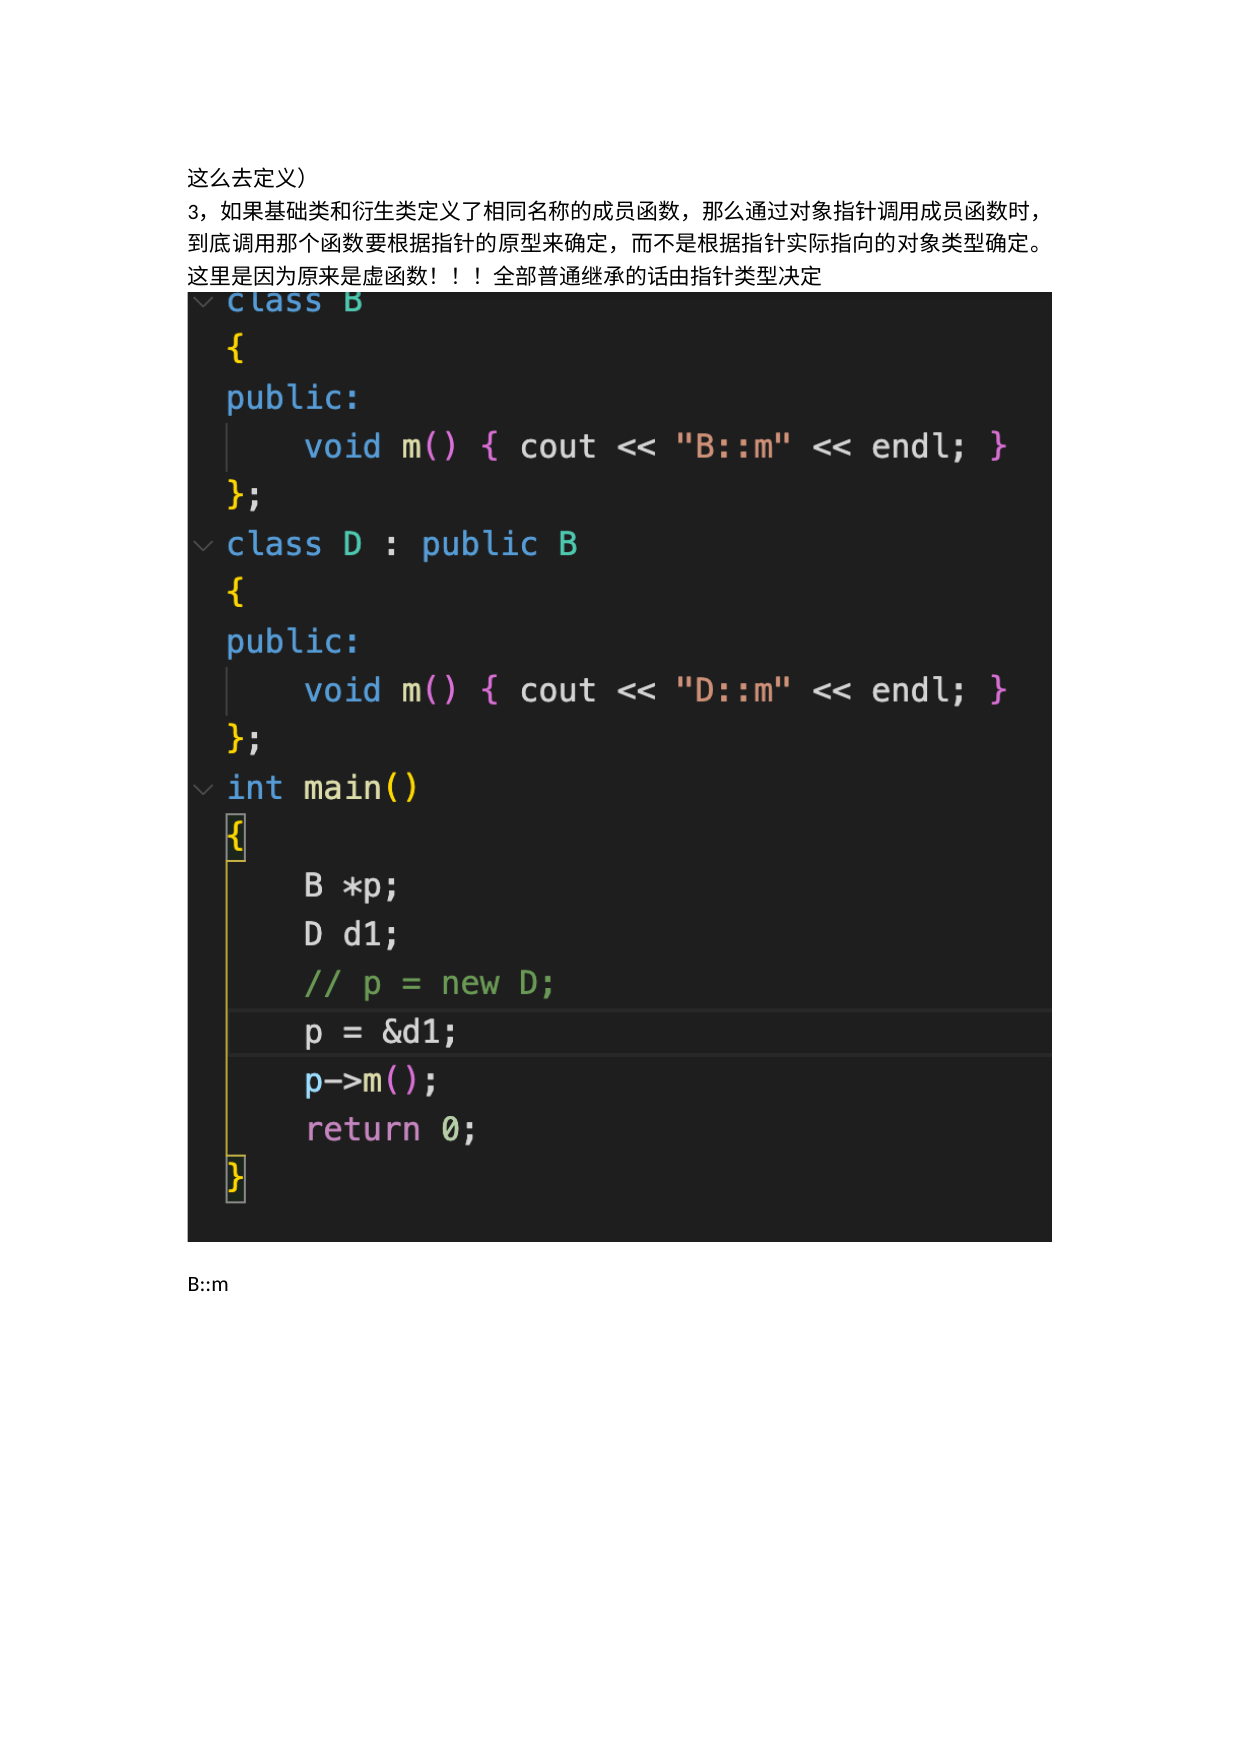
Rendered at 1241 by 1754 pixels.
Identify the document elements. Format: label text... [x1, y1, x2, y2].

text B::m [187, 1267, 1053, 1299]
picture [187, 292, 1052, 1242]
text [187, 162, 1053, 292]
